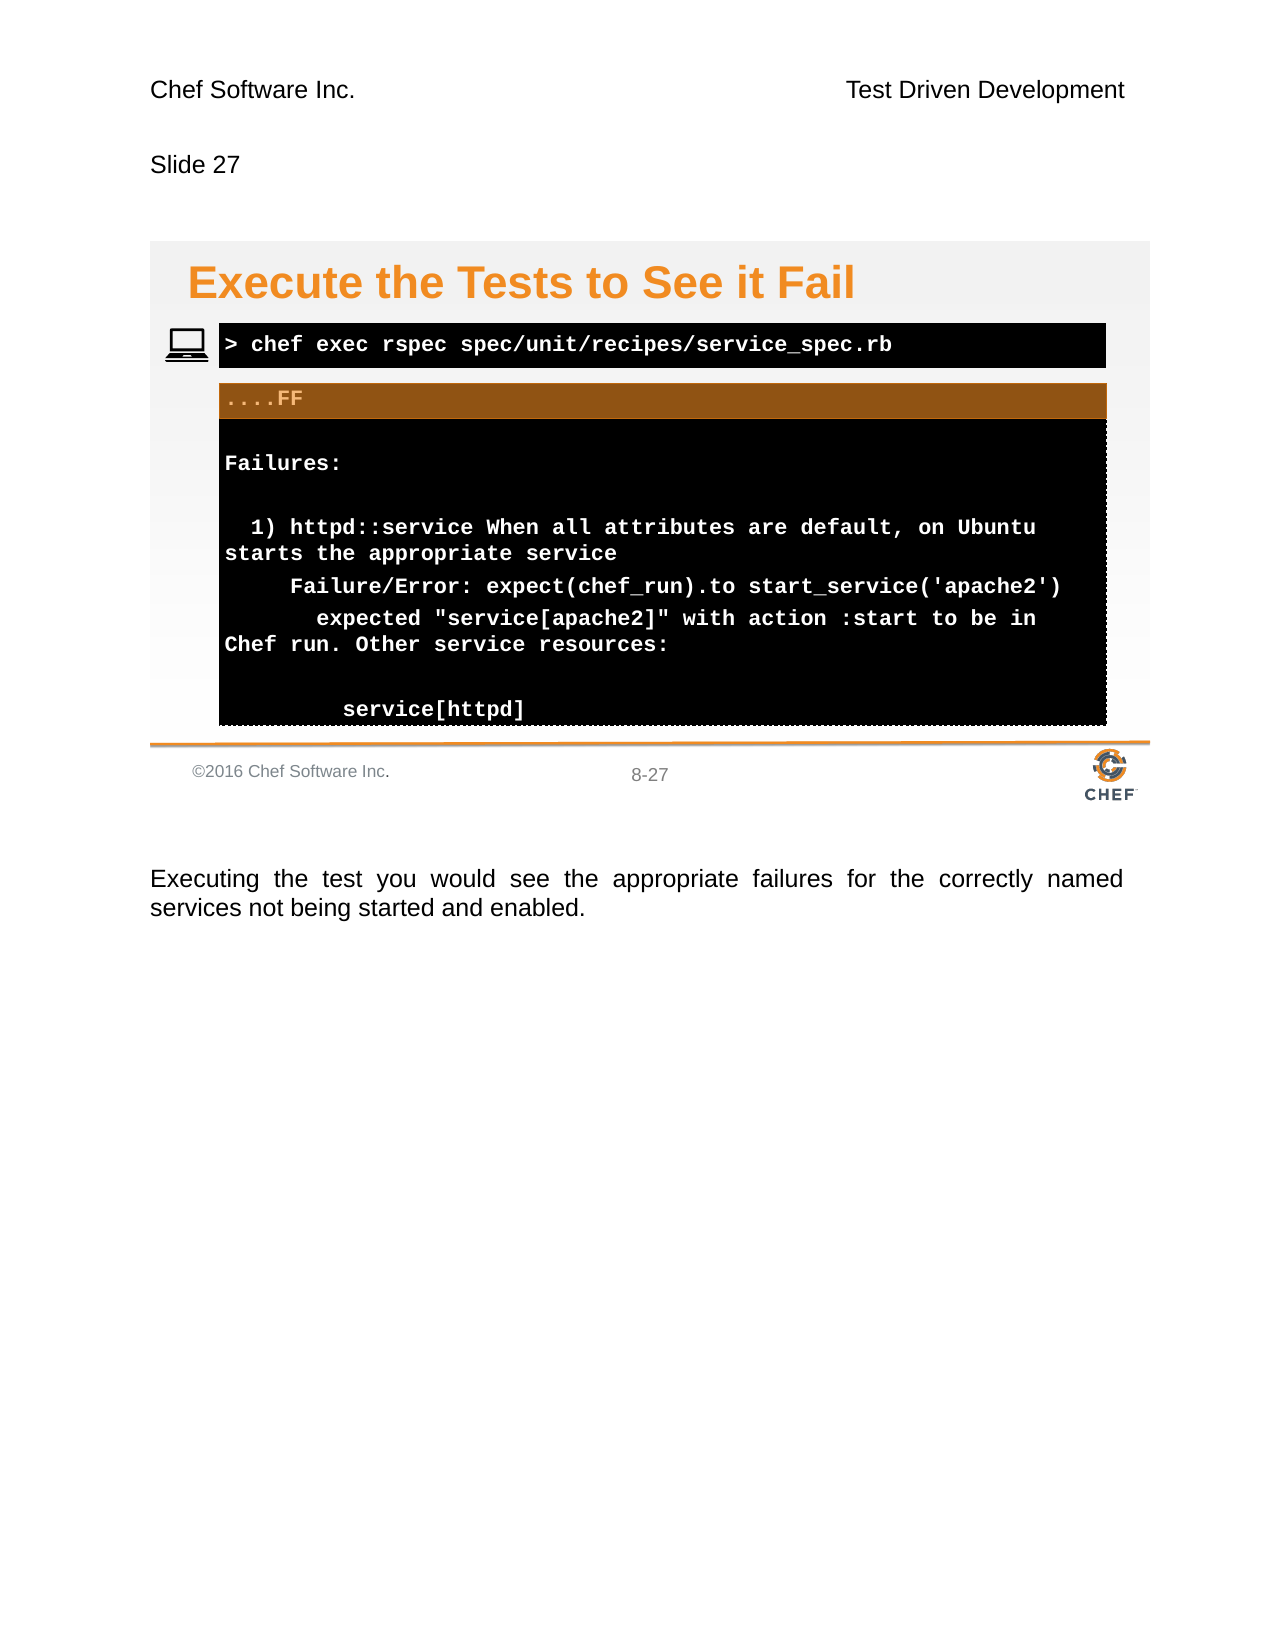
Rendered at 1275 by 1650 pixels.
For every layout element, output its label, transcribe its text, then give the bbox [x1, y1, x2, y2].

text Slide 27 [150, 150, 1125, 179]
text Executing the test you would see the appropriate failures for the correctly named services not being started and enabled. [150, 864, 1125, 921]
